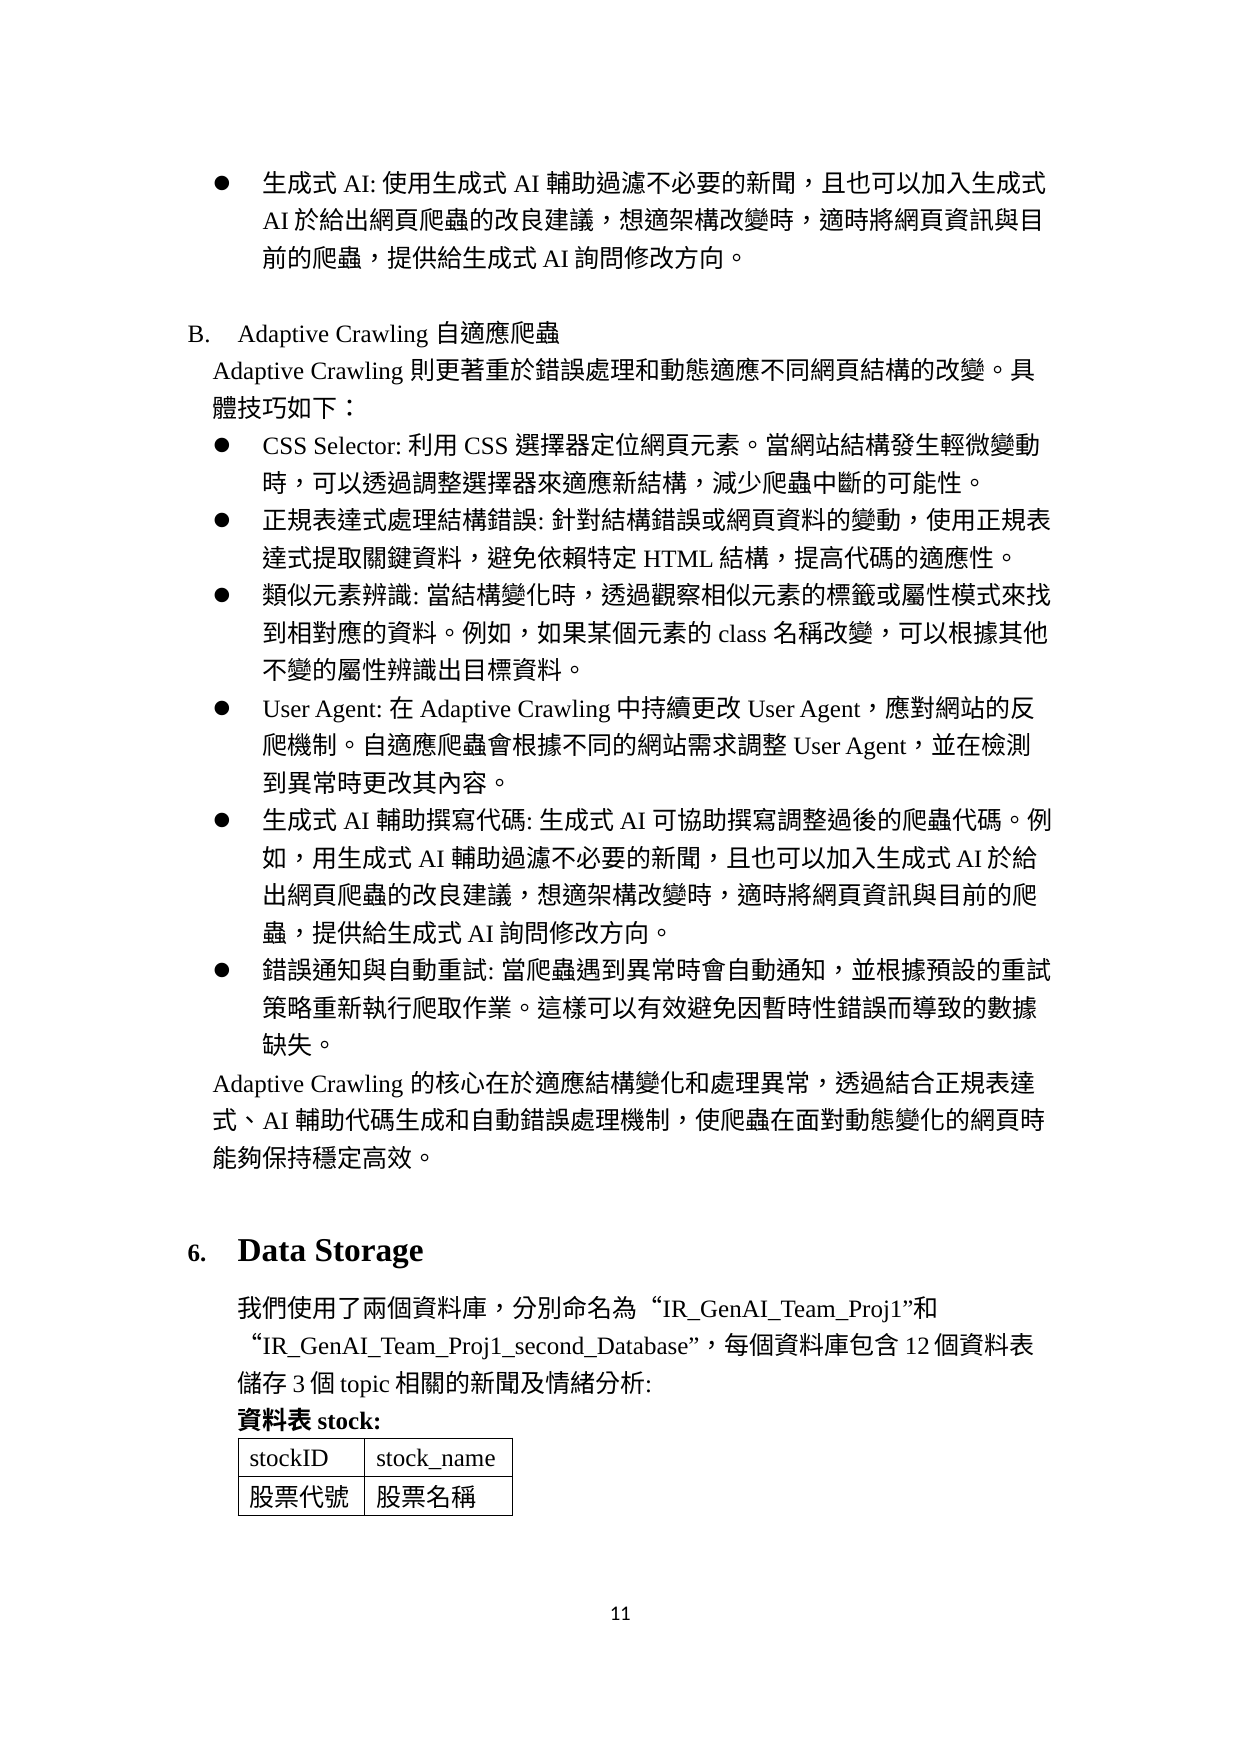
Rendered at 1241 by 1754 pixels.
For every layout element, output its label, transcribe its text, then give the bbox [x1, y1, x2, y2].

list CSS Selector: 利用 CSS 選擇器定位網頁元素。當網站結構發生輕微變動時，可以透過調整選擇器來適應新結構，減少爬蟲中斷的可能性。 [212, 425, 1053, 500]
text Adaptive Crawling 則更著重於錯誤處理和動態適應不同網頁結構的改變。具體技巧如下： [212, 350, 1053, 425]
list 錯誤通知與自動重試: 當爬蟲遇到異常時會自動通知，並根據預設的重試策略重新執行爬取作業。這樣可以有效避免因暫時性錯誤而導致的數據缺失。 [212, 950, 1053, 1062]
list 生成式 AI: 使用生成式 AI 輔助過濾不必要的新聞，且也可以加入生成式AI於給出網頁爬蟲的改良建議，想適架構改變時，適時將網頁資訊與目前的爬蟲，提供給生成式AI詢問修改方向。 [212, 162, 1053, 275]
table_header stock_name [365, 1439, 512, 1476]
list 類似元素辨識: 當結構變化時，透過觀察相似元素的標籤或屬性模式來找到相對應的資料。例如，如果某個元素的 class 名稱改變，可以根據其他不變的屬性辨識出目標資料。 [212, 575, 1053, 687]
list 生成式 AI 輔助撰寫代碼: 生成式 AI 可協助撰寫調整過後的爬蟲代碼。例如，用生成式 AI 輔助過濾不必要的新聞，且也可以加入生成式AI於給出網頁爬蟲的改良建議，想適架構改變時，適時將網頁資訊與目前的爬蟲，提供給生成式AI詢問修改方向。 [212, 800, 1053, 950]
list 資料表stock: [237, 1400, 1053, 1437]
list User Agent: 在 Adaptive Crawling 中持續更改 User Agent，應對網站的反爬機制。自適應爬蟲會根據不同的網站需求調整 User Agent，並在檢測到異常時更改其內容。 [212, 687, 1053, 800]
table_header stockID [239, 1439, 364, 1476]
list Adaptive Crawling 自適應爬蟲 [187, 312, 1053, 350]
list 正規表達式處理結構錯誤: 針對結構錯誤或網頁資料的變動，使用正規表達式提取關鍵資料，避免依賴特定 HTML 結構，提高代碼的適應性。 [212, 500, 1053, 575]
table_cell 股票名稱 [365, 1477, 512, 1514]
list Data Storage [187, 1212, 1053, 1287]
table_cell 股票代號 [239, 1477, 364, 1514]
list 我們使用了兩個資料庫，分別命名為“IR_GenAI_Team_Proj1”和“IR_GenAI_Team_Proj1_second_Database”，每個資料庫包含12個資料表儲存3個topic相關的新聞及情緒分析: [237, 1287, 1053, 1400]
text Adaptive Crawling 的核心在於適應結構變化和處理異常，透過結合正規表達式、AI 輔助代碼生成和自動錯誤處理機制，使爬蟲在面對動態變化的網頁時能夠保持穩定高效。 [212, 1062, 1053, 1175]
